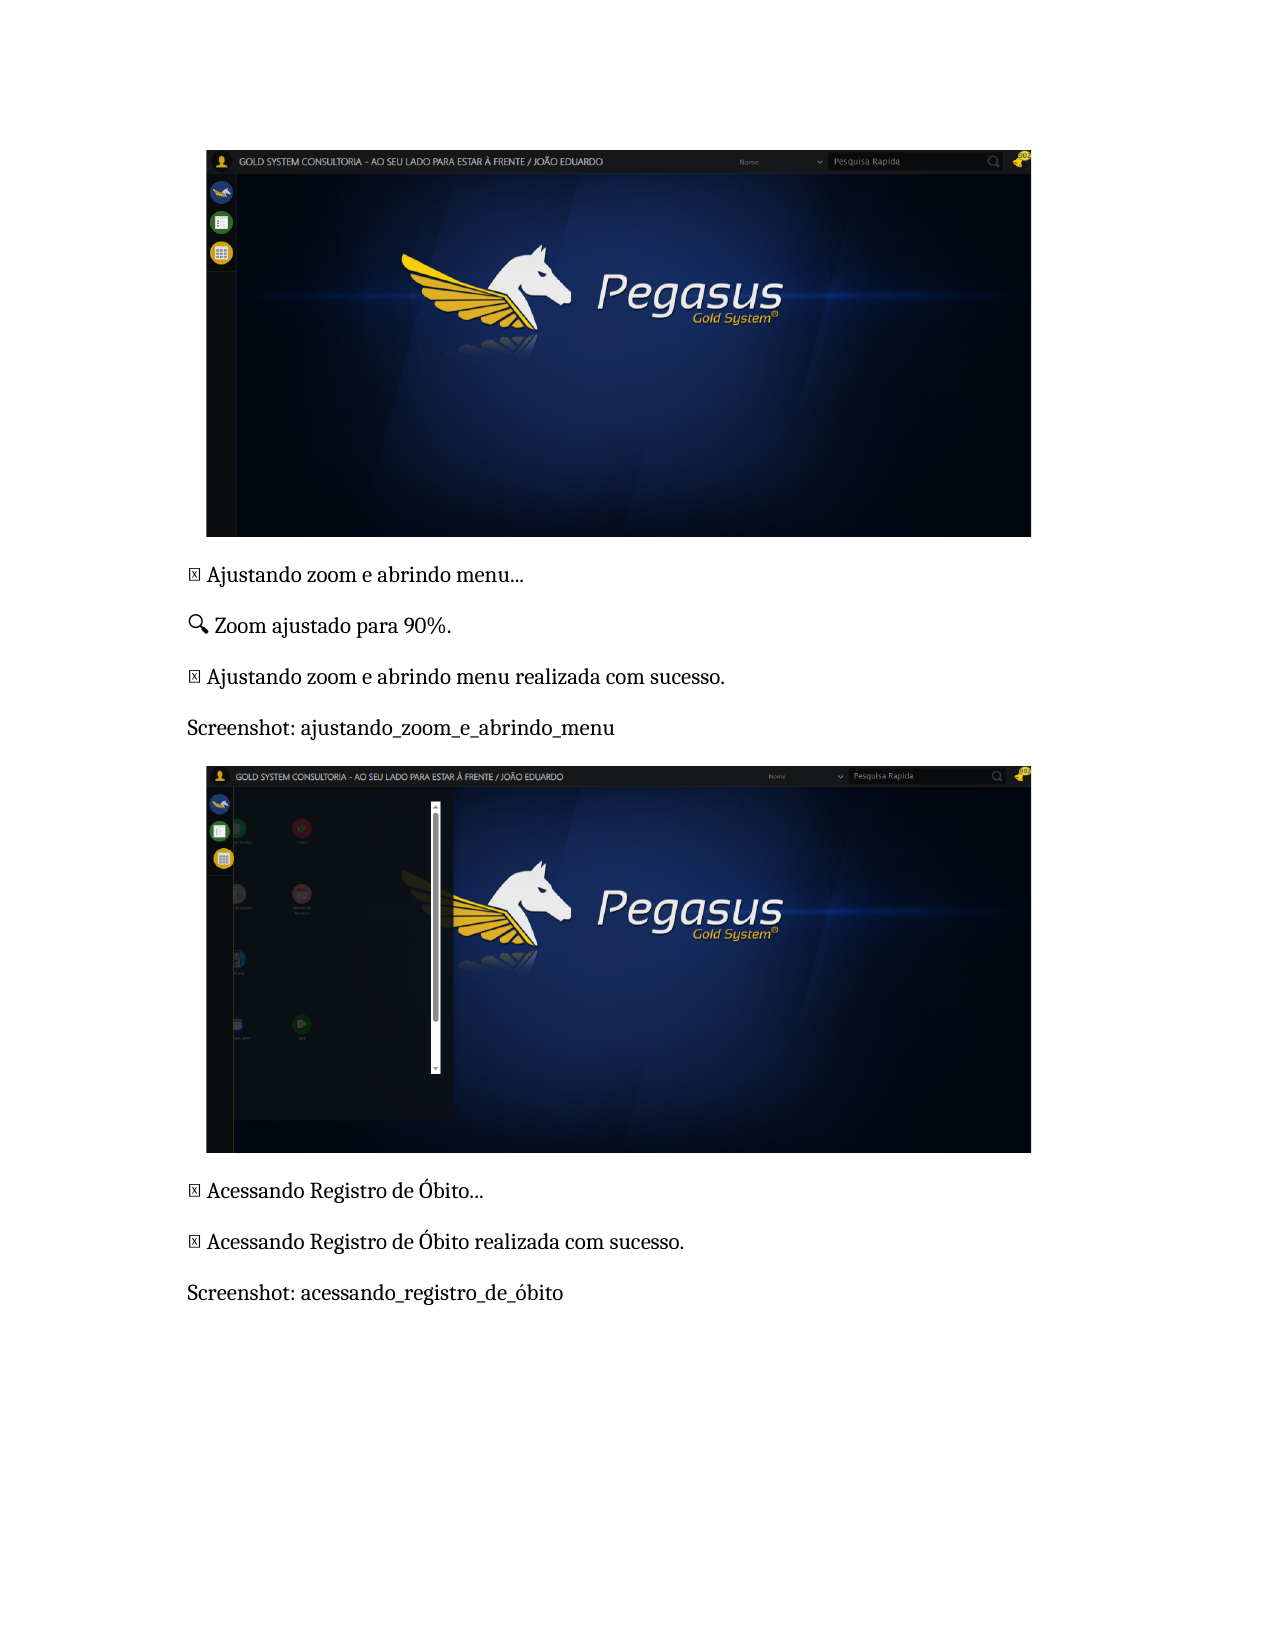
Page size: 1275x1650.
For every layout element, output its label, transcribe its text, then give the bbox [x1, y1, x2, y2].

text Screenshot: acessando_registro_de_óbito [187, 1280, 1087, 1306]
text Screenshot: ajustando_zoom_e_abrindo_menu [187, 715, 1087, 741]
text 🔄 Ajustando zoom e abrindo menu... [187, 562, 1087, 588]
text ✅ Acessando Registro de Óbito realizada com sucesso. [187, 1229, 1087, 1255]
picture [206, 766, 1032, 1153]
text 🔄 Acessando Registro de Óbito... [187, 1178, 1087, 1204]
text ✅ Ajustando zoom e abrindo menu realizada com sucesso. [187, 664, 1087, 690]
text 🔍 Zoom ajustado para 90%. [187, 613, 1087, 639]
picture [206, 150, 1032, 537]
